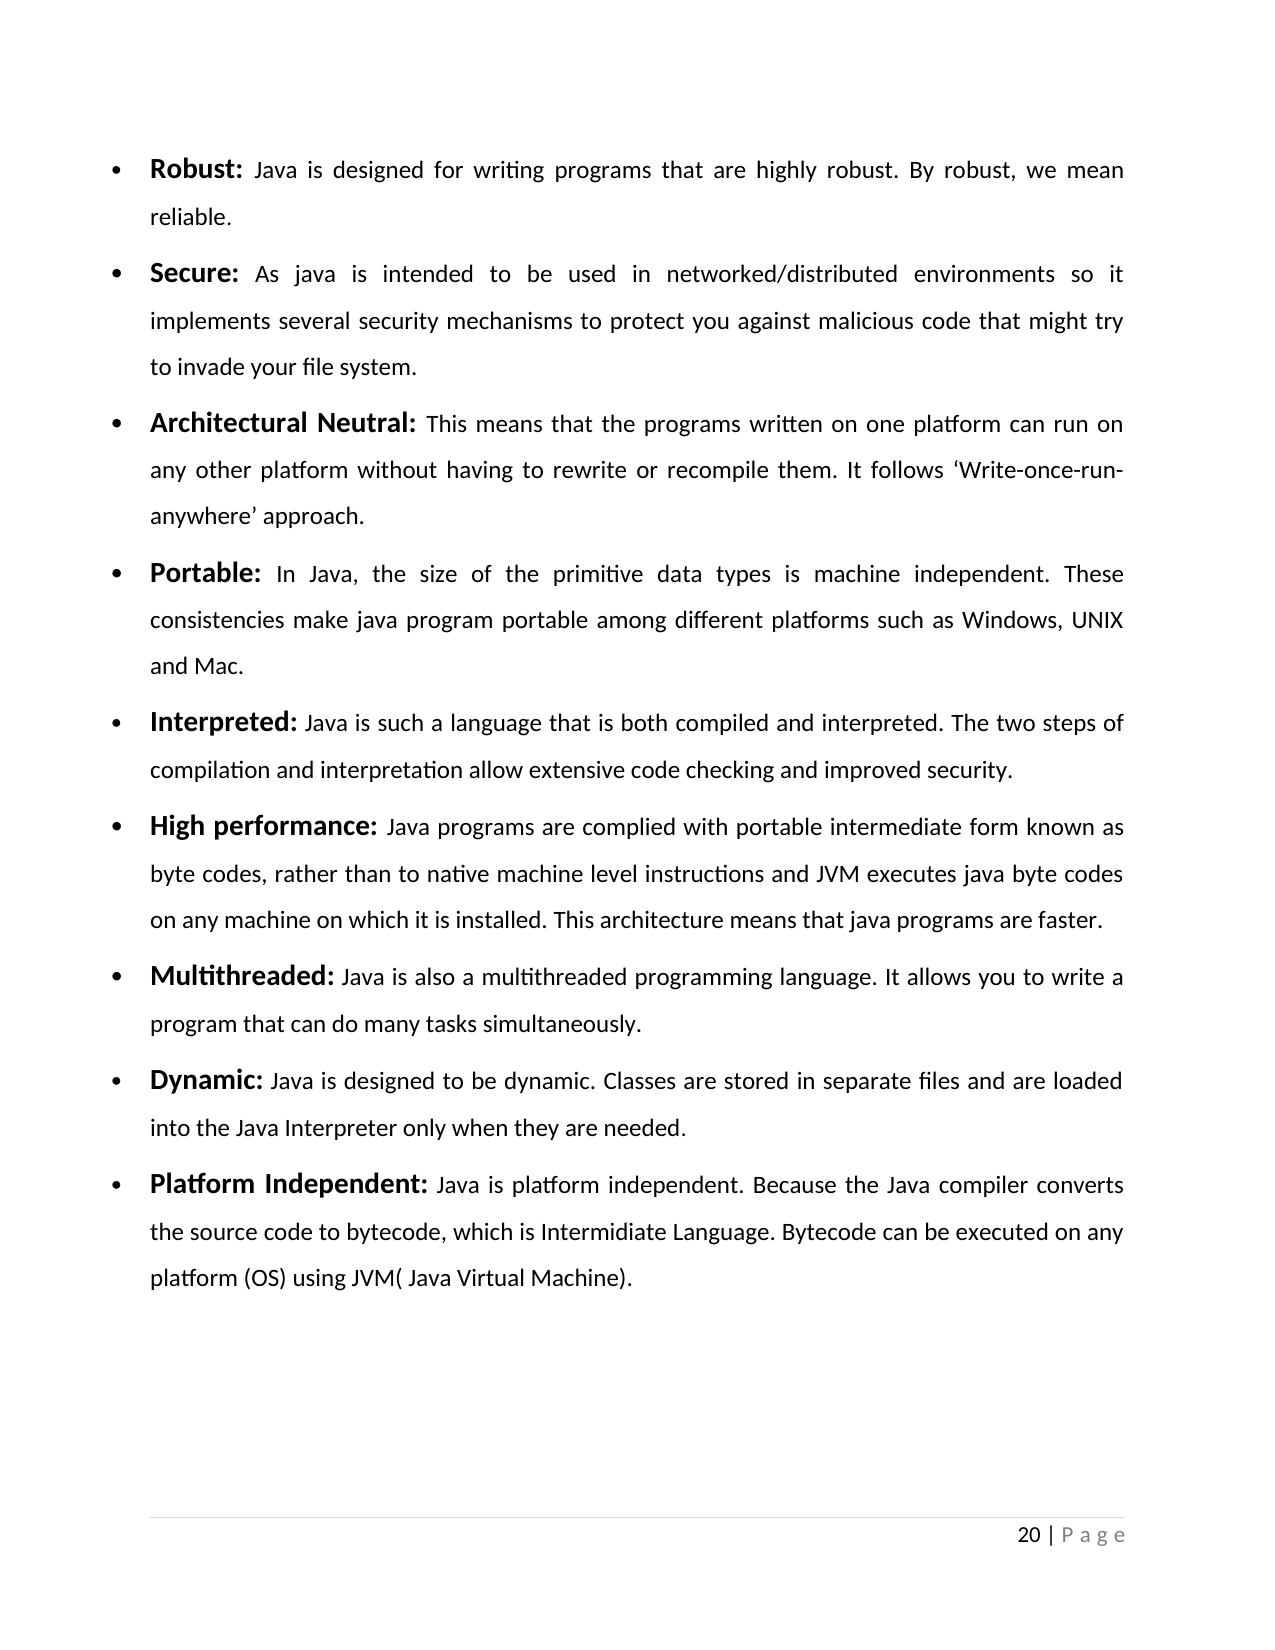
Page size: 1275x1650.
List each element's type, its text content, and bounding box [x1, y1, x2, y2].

list Platform Independent: Java is platform independent. Because the Java compiler converts the source code to bytecode, which is Intermidiate Language. Bytecode can be executed on any platform (OS) using JVM( Java Virtual Machine). [112, 1165, 1125, 1292]
list Interpreted: Java is such a language that is both compiled and interpreted. The two steps of compilation and interpretation allow extensive code checking and improved security. [112, 703, 1125, 785]
list Portable: In Java, the size of the primitive data types is machine independent. These consistencies make java program portable among different platforms such as Windows, UNIX and Mac. [112, 554, 1125, 681]
list Robust: Java is designed for writing programs that are highly robust. By robust, we mean reliable. [112, 150, 1125, 231]
list Secure: As java is intended to be used in networked/distributed environments so it implements several security mechanisms to protect you against malicious code that might try to invade your file system. [112, 254, 1125, 381]
list High performance: Java programs are complied with portable intermediate form known as byte codes, rather than to native machine level instructions and JVM executes java byte codes on any machine on which it is installed. This architecture means that java programs are faster. [112, 807, 1125, 934]
list Dynamic: Java is designed to be dynamic. Classes are stored in separate files and are loaded into the Java Interpreter only when they are needed. [112, 1061, 1125, 1143]
list Multithreaded: Java is also a multithreaded programming language. It allows you to write a program that can do many tasks simultaneously. [112, 957, 1125, 1039]
list Architectural Neutral: This means that the programs written on one platform can run on any other platform without having to rewrite or recompile them. It follows ‘Write-once-run-anywhere’ approach. [112, 404, 1125, 531]
